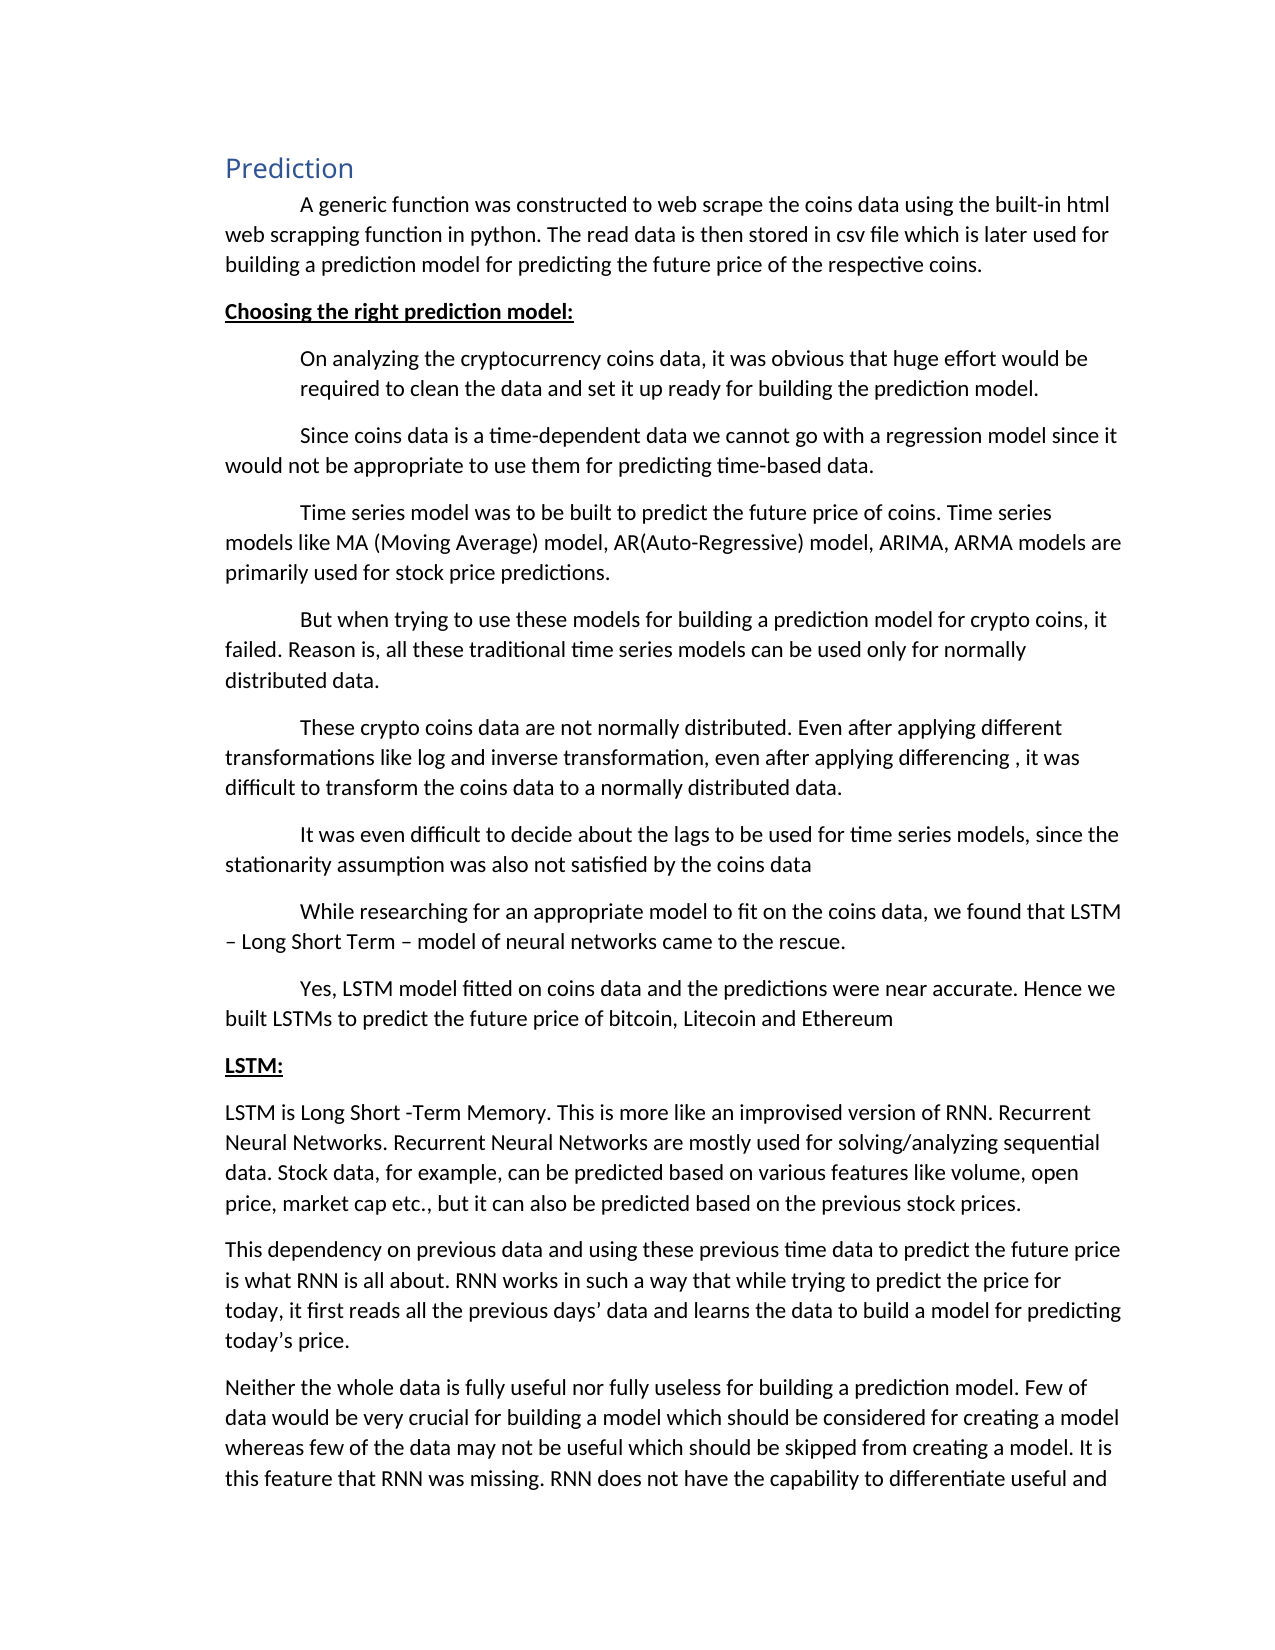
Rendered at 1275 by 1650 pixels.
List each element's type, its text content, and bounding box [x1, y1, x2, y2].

text A generic function was constructed to web scrape the coins data using the built-in html web scrapping function in python. The read data is then stored in csv file which is later used for building a prediction model for predicting the future price of the respective coins. [225, 190, 1125, 278]
text On analyzing the cryptocurrency coins data, it was obvious that huge effort would be required to clean the data and set it up ready for building the prediction model. [300, 344, 1125, 402]
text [225, 1373, 1125, 1492]
text Yes, LSTM model fitted on coins data and the predictions were near accurate. Hence we built LSTMs to predict the future price of bitcoin, Litecoin and Ethereum [225, 974, 1125, 1032]
text LSTM: [150, 1051, 1125, 1079]
text This dependency on previous data and using these previous time data to predict the future price is what RNN is all about. RNN works in such a way that while trying to predict the price for today, it first reads all the previous days’ data and learns the data to build a model for predicting today’s price. [225, 1236, 1125, 1354]
text Choosing the right prediction model: [150, 297, 1125, 325]
text LSTM is Long Short -Term Memory. This is more like an improvised version of RNN. Recurrent Neural Networks. Recurrent Neural Networks are mostly used for solving/analyzing sequential data. Stock data, for example, can be predicted based on various features like volume, open price, market cap etc., but it can also be predicted based on the previous stock prices. [225, 1098, 1125, 1217]
text Since coins data is a time-dependent data we cannot go with a regression model since it would not be appropriate to use them for predicting time-based data. [225, 421, 1125, 479]
subtitle Prediction [150, 150, 1125, 187]
text It was even difficult to decide about the lags to be used for time series models, since the stationarity assumption was also not satisfied by the coins data [225, 820, 1125, 878]
text But when trying to use these models for building a prediction model for crypto coins, it failed. Reason is, all these traditional time series models can be used only for normally distributed data. [225, 605, 1125, 694]
text While researching for an appropriate model to fit on the coins data, we found that LSTM – Long Short Term – model of neural networks came to the rescue. [225, 897, 1125, 955]
text Time series model was to be built to predict the future price of coins. Time series models like MA (Moving Average) model, AR(Auto-Regressive) model, ARIMA, ARMA models are primarily used for stock price predictions. [225, 498, 1125, 587]
text These crypto coins data are not normally distributed. Even after applying different transformations like log and inverse transformation, even after applying differencing , it was difficult to transform the coins data to a normally distributed data. [225, 713, 1125, 801]
